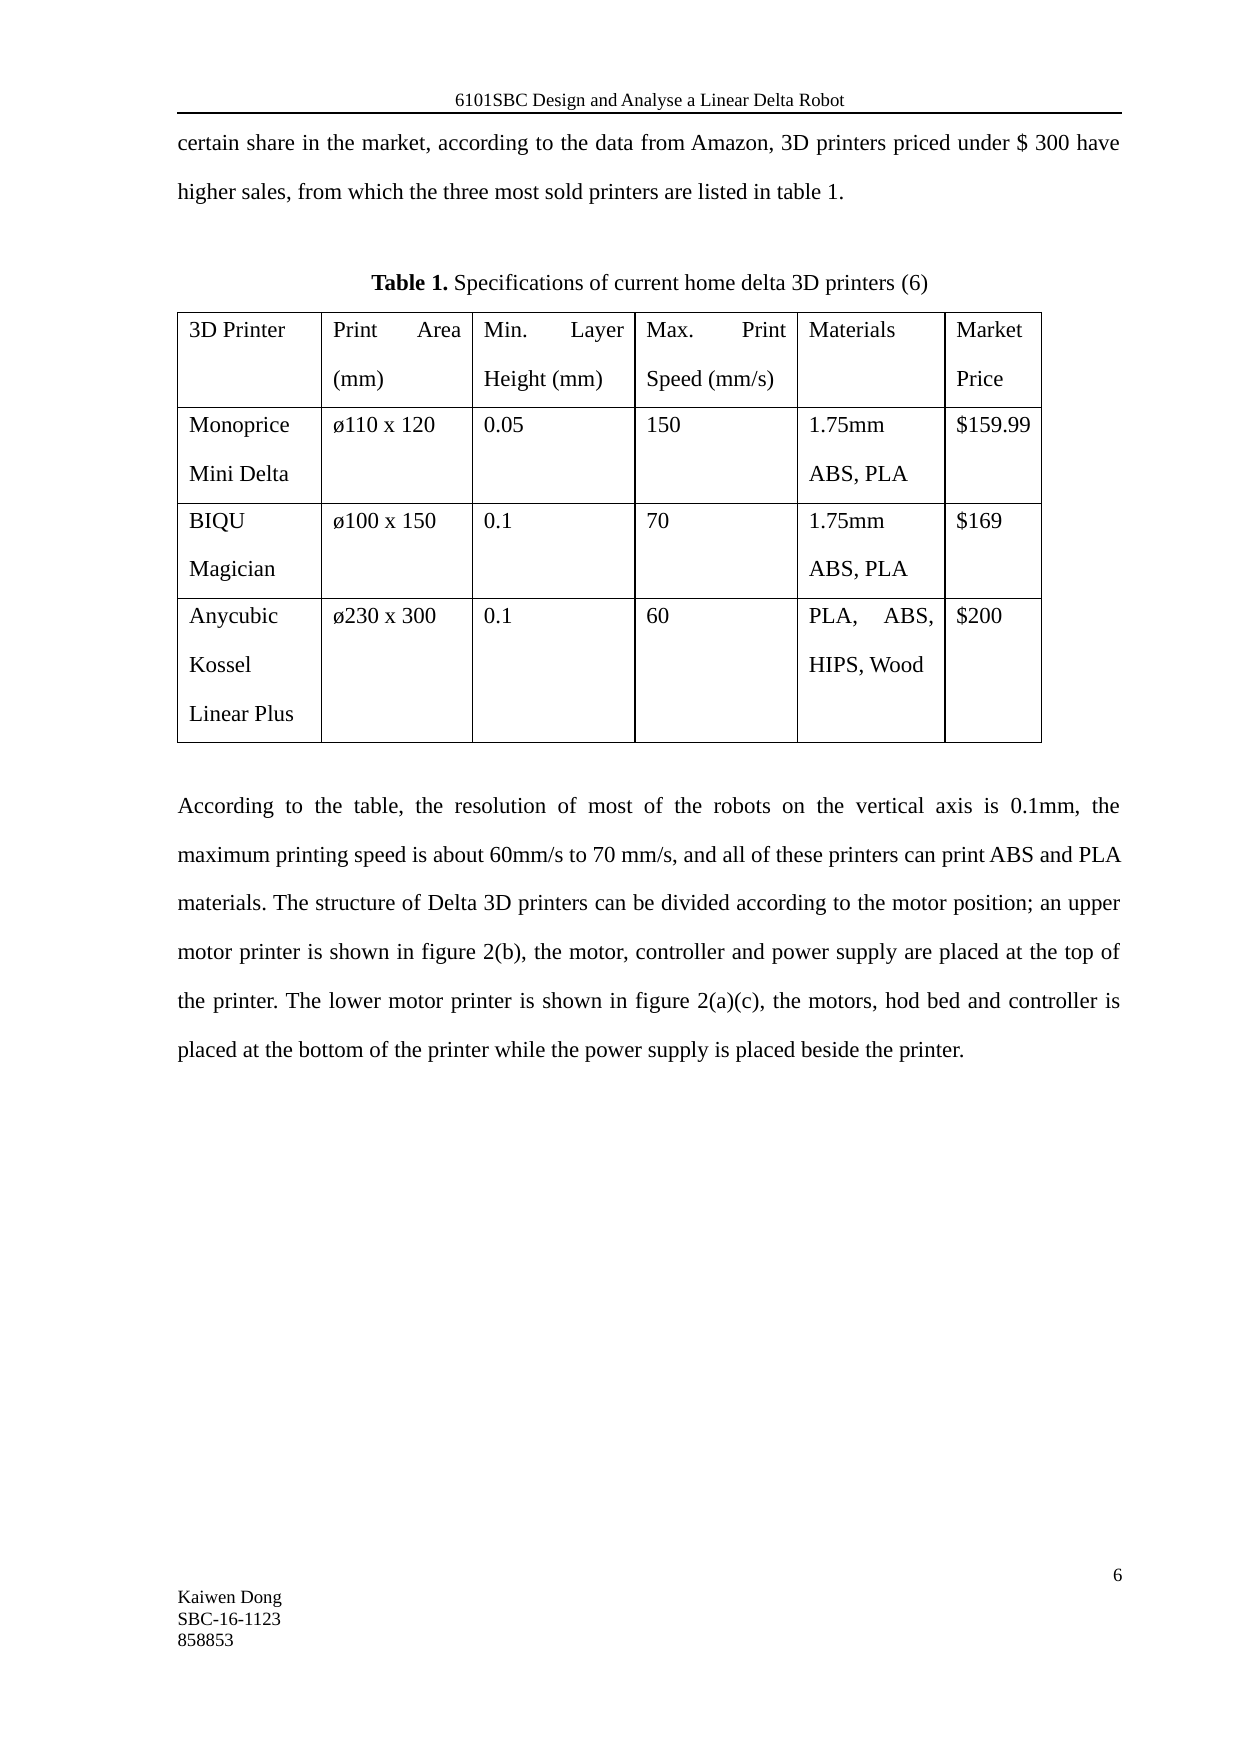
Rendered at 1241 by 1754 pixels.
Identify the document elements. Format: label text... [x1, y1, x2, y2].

table_cell 0.1 [473, 504, 634, 598]
table_cell $200 [946, 599, 1041, 742]
text Table 1. Specifications of current home delta 3D printers [177, 266, 1122, 299]
table_cell 1.75mm ABS, PLA [798, 408, 944, 503]
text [177, 126, 1122, 207]
table_cell Anycubic Kossel Linear Plus [178, 599, 321, 742]
table_cell 0.1 [473, 599, 634, 742]
table_header Market Price [946, 313, 1041, 407]
table_cell $169 [946, 504, 1041, 598]
table_cell 150 [636, 408, 797, 503]
table_cell PLA, ABS, HIPS, Wood [798, 599, 944, 742]
table_cell 1.75mm ABS, PLA [798, 504, 944, 598]
table_cell ø230 x 300 [322, 599, 472, 742]
table_cell 0.05 [473, 408, 634, 503]
table_cell $159.99 [946, 408, 1041, 503]
table_header 3D Printer [178, 313, 321, 407]
table_cell 70 [636, 504, 797, 598]
table_header Max. Print Speed (mm/s) [636, 313, 797, 407]
table_cell BIQU Magician [178, 504, 321, 598]
table_header Materials [798, 313, 944, 407]
table_header Min. Layer Height (mm) [473, 313, 634, 407]
table_cell 60 [636, 599, 797, 742]
table_header Print Area (mm) [322, 313, 472, 407]
table_cell ø110 x 120 [322, 408, 472, 503]
table_cell ø100 x 150 [322, 504, 472, 598]
text According to the table, the resolution of most of the robots on the vertical axis is 0.1mm, the maximum printing speed is about 60mm/s to 70 mm/s, and all of these printers can print ABS and PLA materials. The structure of Delta 3D printers can be divided according to the motor position; an upper motor printer is shown in figure 2(b), the motor, controller and power supply are placed at the top of the printer. The lower motor printer is shown in figure 2(a)(c), the motors, hod bed and controller is placed at the bottom of the printer while the power supply is placed beside the printer. [177, 789, 1122, 1065]
table_cell Monoprice Mini Delta [178, 408, 321, 503]
